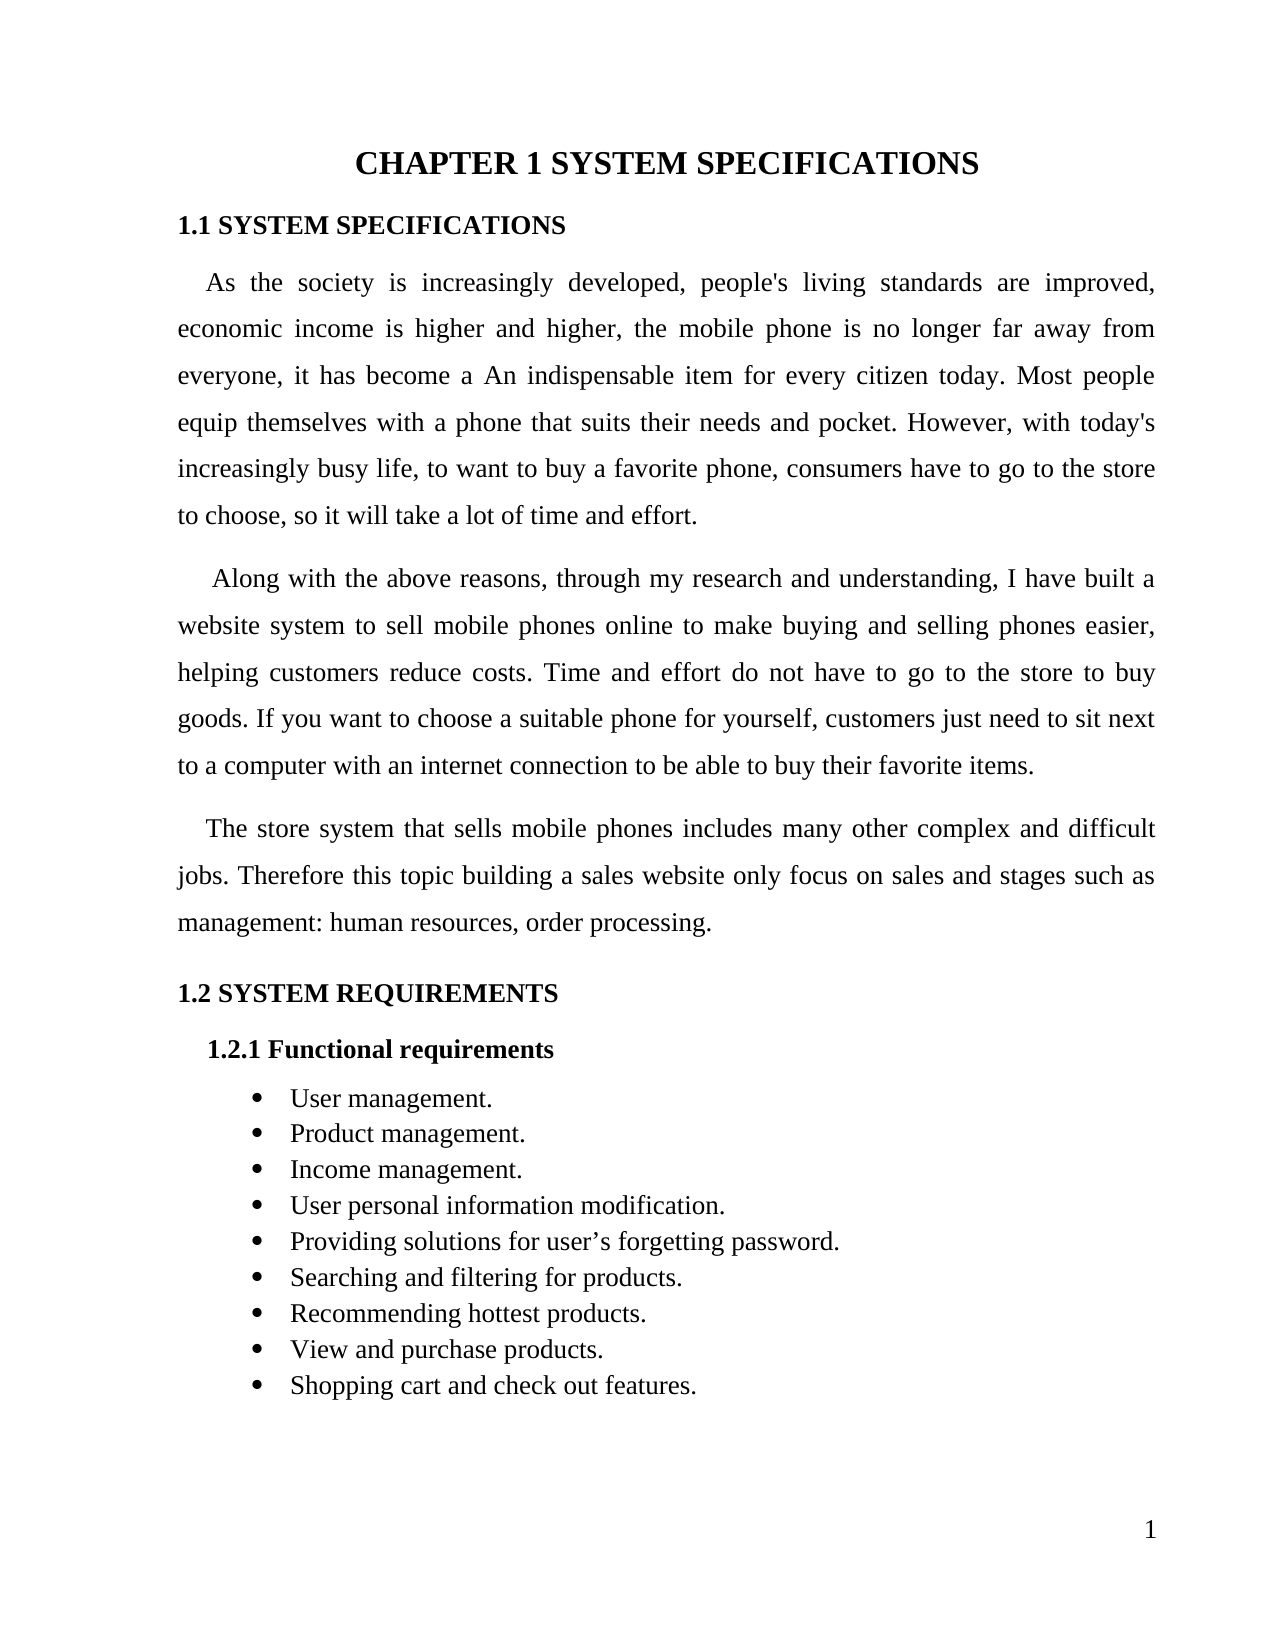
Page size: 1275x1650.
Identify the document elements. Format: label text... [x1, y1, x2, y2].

list User personal information modification. [252, 1189, 1157, 1221]
list Income management. [252, 1153, 1157, 1185]
subtitle 1.2 SYSTEM REQUIREMENTS [177, 977, 1157, 1008]
subtitle 1.2.1 Functional requirements [207, 1033, 1157, 1064]
text Along with the above reasons, through my research and understanding, I have built a website system to sell mobile phones online to make buying and selling phones easier, helping customers reduce costs. Time and effort do not have to go to the store to buy goods. If you want to choose a suitable phone for yourself, customers just need to sit next to a computer with an internet connection to be able to buy their favorite items. [177, 562, 1157, 780]
subtitle 1.1 SYSTEM SPECIFICATIONS [177, 209, 1157, 241]
list Providing solutions for user’s forgetting password. [252, 1225, 1157, 1257]
list User management. [252, 1082, 1157, 1113]
subtitle CHAPTER 1 SYSTEM SPECIFICATIONS [177, 143, 1157, 181]
list View and purchase products. [252, 1333, 1157, 1364]
list Product management. [252, 1118, 1157, 1149]
list Shopping cart and check out features. [252, 1369, 1157, 1400]
text As the society is increasingly developed, people's living standards are improved, economic income is higher and higher, the mobile phone is no longer far away from everyone, it has become a An indispensable item for every citizen today. Most people equip themselves with a phone that suits their needs and pocket. However, with today's increasingly busy life, to want to buy a favorite phone, consumers have to go to the store to choose, so it will take a lot of time and effort. [177, 266, 1157, 530]
list Recommending hottest products. [252, 1297, 1157, 1328]
list Searching and filtering for products. [252, 1261, 1157, 1293]
text The store system that sells mobile phones includes many other complex and difficult jobs. Therefore this topic building a sales website only focus on sales and stages such as management: human resources, order processing. [177, 812, 1157, 937]
